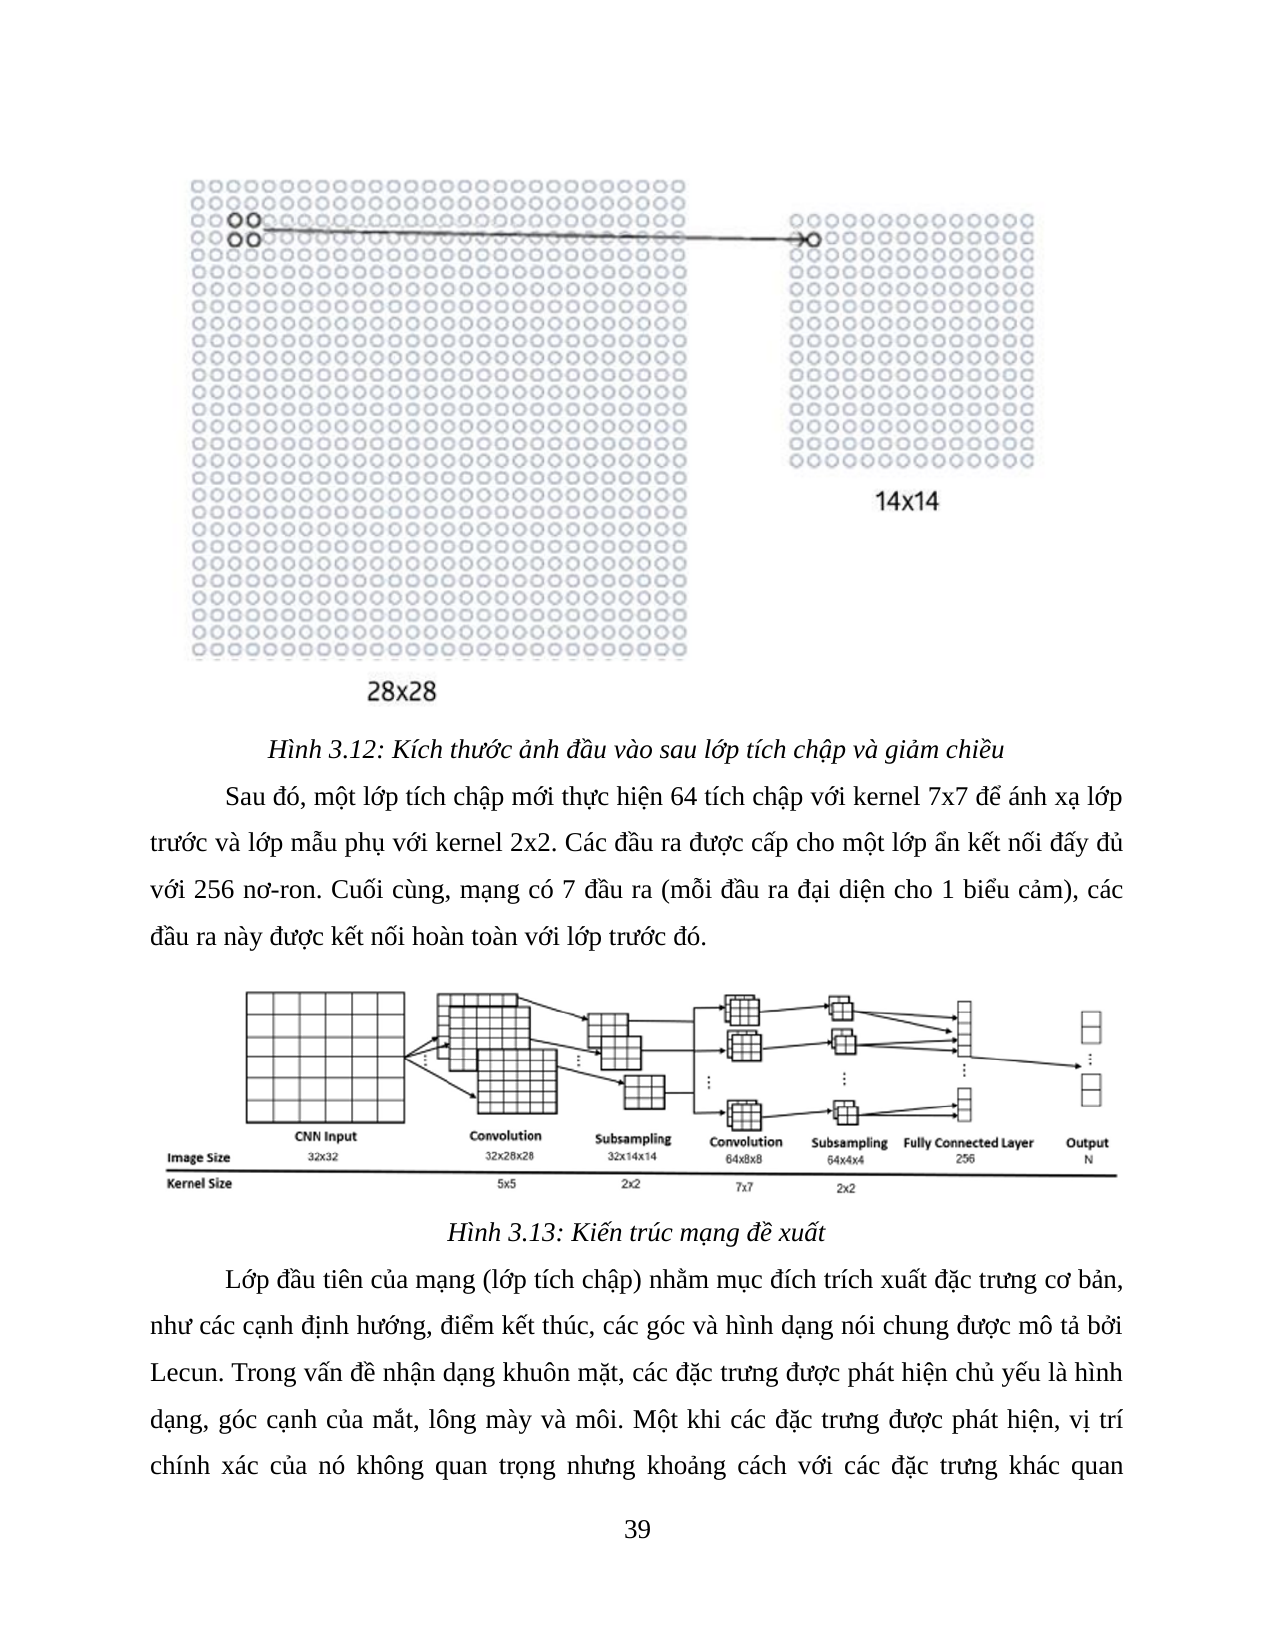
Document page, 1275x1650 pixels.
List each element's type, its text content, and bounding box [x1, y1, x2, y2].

text Sau đó, một lớp tích chập mới thực hiện 64 tích chập với kernel 7x7 để ánh xạ lớp trước và lớp mẫu phụ với kernel 2x2. Các đầu ra được cấp cho một lớp ẩn kết nối đấy đủ với 256 nơ-ron. Cuối cùng, mạng có 7 đầu ra (mỗi đầu ra đại diện cho 1 biểu cảm), các đầu ra này được kết nối hoàn toàn với lớp trước đó. [150, 780, 1125, 951]
picture [150, 150, 1062, 718]
text Hình 3.12: Kích thước ảnh đầu vào sau lớp tích chập và giảm chiều [150, 733, 1125, 764]
picture [150, 966, 1125, 1201]
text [150, 1263, 1125, 1481]
text Hình 3.13: Kiến trúc mạng đề xuất [150, 1216, 1125, 1247]
